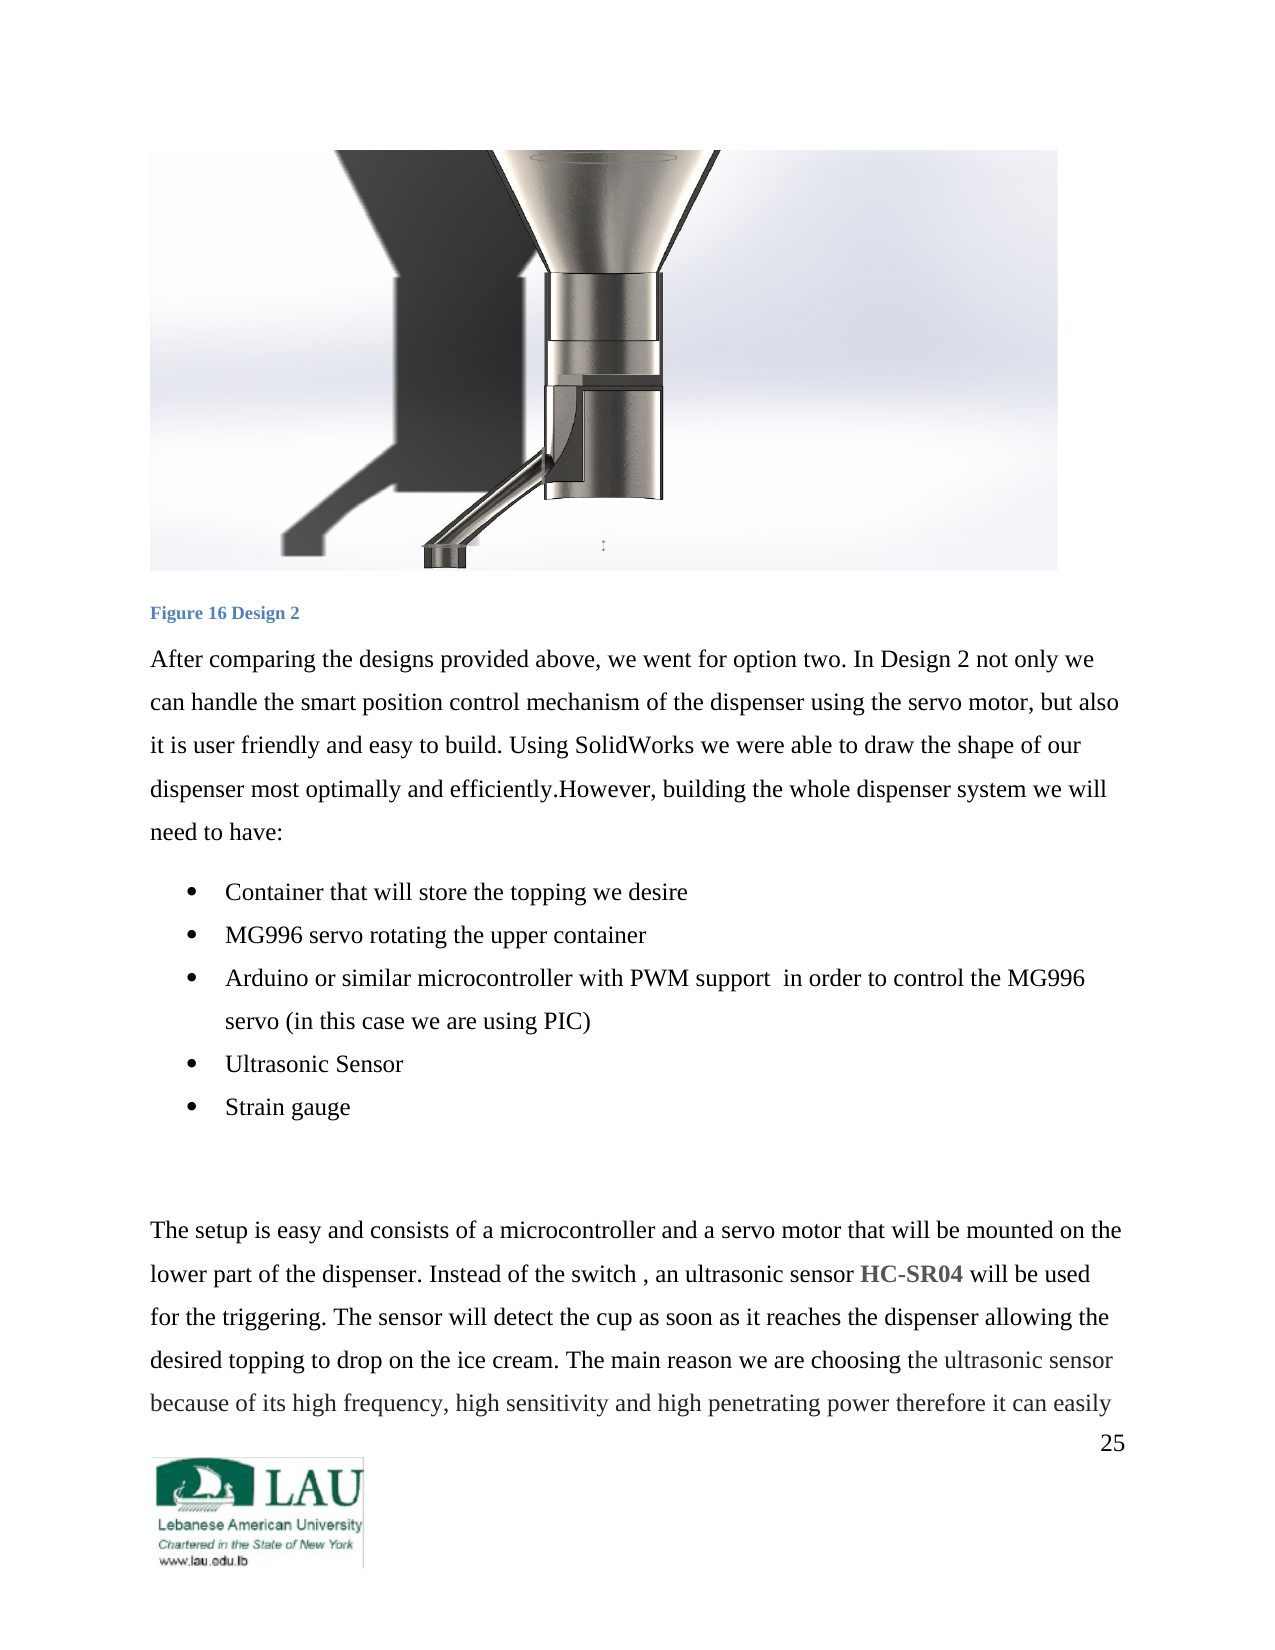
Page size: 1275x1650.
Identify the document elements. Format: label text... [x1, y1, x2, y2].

list Ultrasonic Sensor [187, 1049, 1125, 1078]
text After comparing the designs provided above, we went for option two. In Design 2 not only we can handle the smart position control mechanism of the dispenser using the servo motor, but also it is user friendly and easy to build. Using SolidWorks we were able to draw the shape of our dispenser most optimally and efficiently.However, building the whole dispenser system we will need to have: [150, 644, 1125, 846]
list MG996 servo rotating the upper container [187, 920, 1125, 948]
list Strain gauge [187, 1092, 1125, 1121]
picture [150, 1457, 372, 1575]
list Arduino or similar microcontroller with PWM support in order to control the MG996 servo (in this case we are using PIC) [187, 963, 1125, 1035]
picture [150, 150, 1058, 571]
list Container that will store the topping we desire [187, 877, 1125, 905]
